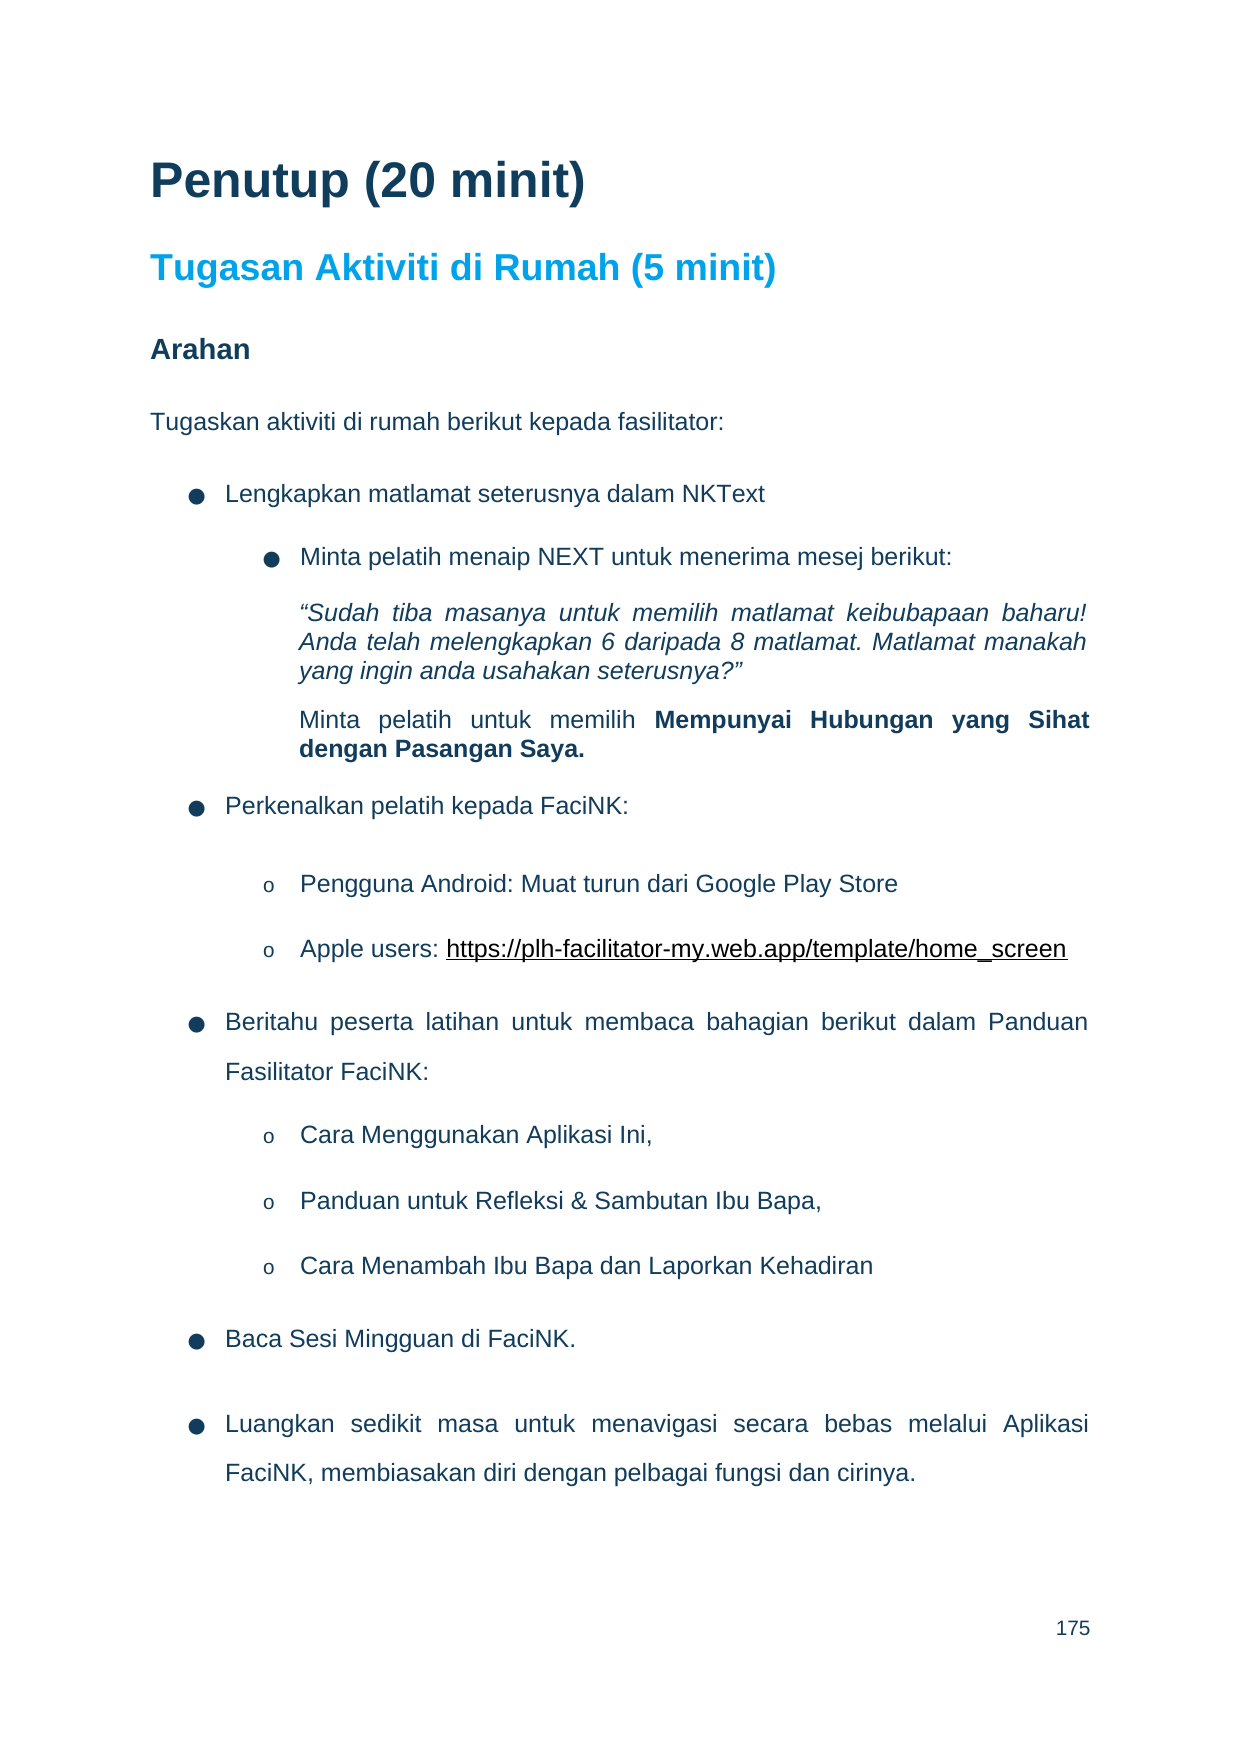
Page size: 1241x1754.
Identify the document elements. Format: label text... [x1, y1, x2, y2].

list Panduan untuk Refleksi & Sambutan Ibu Bapa, [262, 1186, 1090, 1215]
list Pengguna Android: Muat turun dari Google Play Store [262, 869, 1090, 898]
list Cara Menggunakan Aplikasi Ini, [262, 1120, 1090, 1150]
subtitle Penutup (20 minit) [150, 150, 1090, 207]
subtitle Tugasan Aktiviti di Rumah (5 minit) [150, 245, 1090, 288]
list Lengkapkan matlamat seterusnya dalam NKText [187, 471, 1090, 514]
list Perkenalkan pelatih kepada FaciNK: [187, 784, 1090, 827]
list Baca Sesi Mingguan di FaciNK. [187, 1316, 1090, 1359]
subtitle Arahan [150, 332, 1090, 366]
list Minta pelatih menaip NEXT untuk menerima mesej berikut: [262, 535, 1090, 578]
text “Sudah tiba masanya untuk memilih matlamat keibubapaan baharu! Anda telah melengkapkan 6 daripada 8 matlamat. Matlamat manakah yang ingin anda usahakan seterusnya?” [299, 598, 1090, 685]
list Apple users: https://plh-facilitator-my.web.app/template/home_screen [262, 934, 1090, 964]
list Luangkan sedikit masa untuk menavigasi secara bebas melalui Aplikasi FaciNK, membiasakan diri dengan pelbagai fungsi dan cirinya. [187, 1401, 1090, 1487]
text Tugaskan aktiviti di rumah berikut kepada fasilitator: [150, 407, 1090, 436]
text Minta pelatih untuk memilih Mempunyai Hubungan yang Sihat dengan Pasangan Saya. [299, 706, 1090, 763]
list Beritahu peserta latihan untuk membaca bahagian berikut dalam Panduan Fasilitator FaciNK: [187, 999, 1090, 1085]
list Cara Menambah Ibu Bapa dan Laporkan Kehadiran [262, 1251, 1090, 1281]
